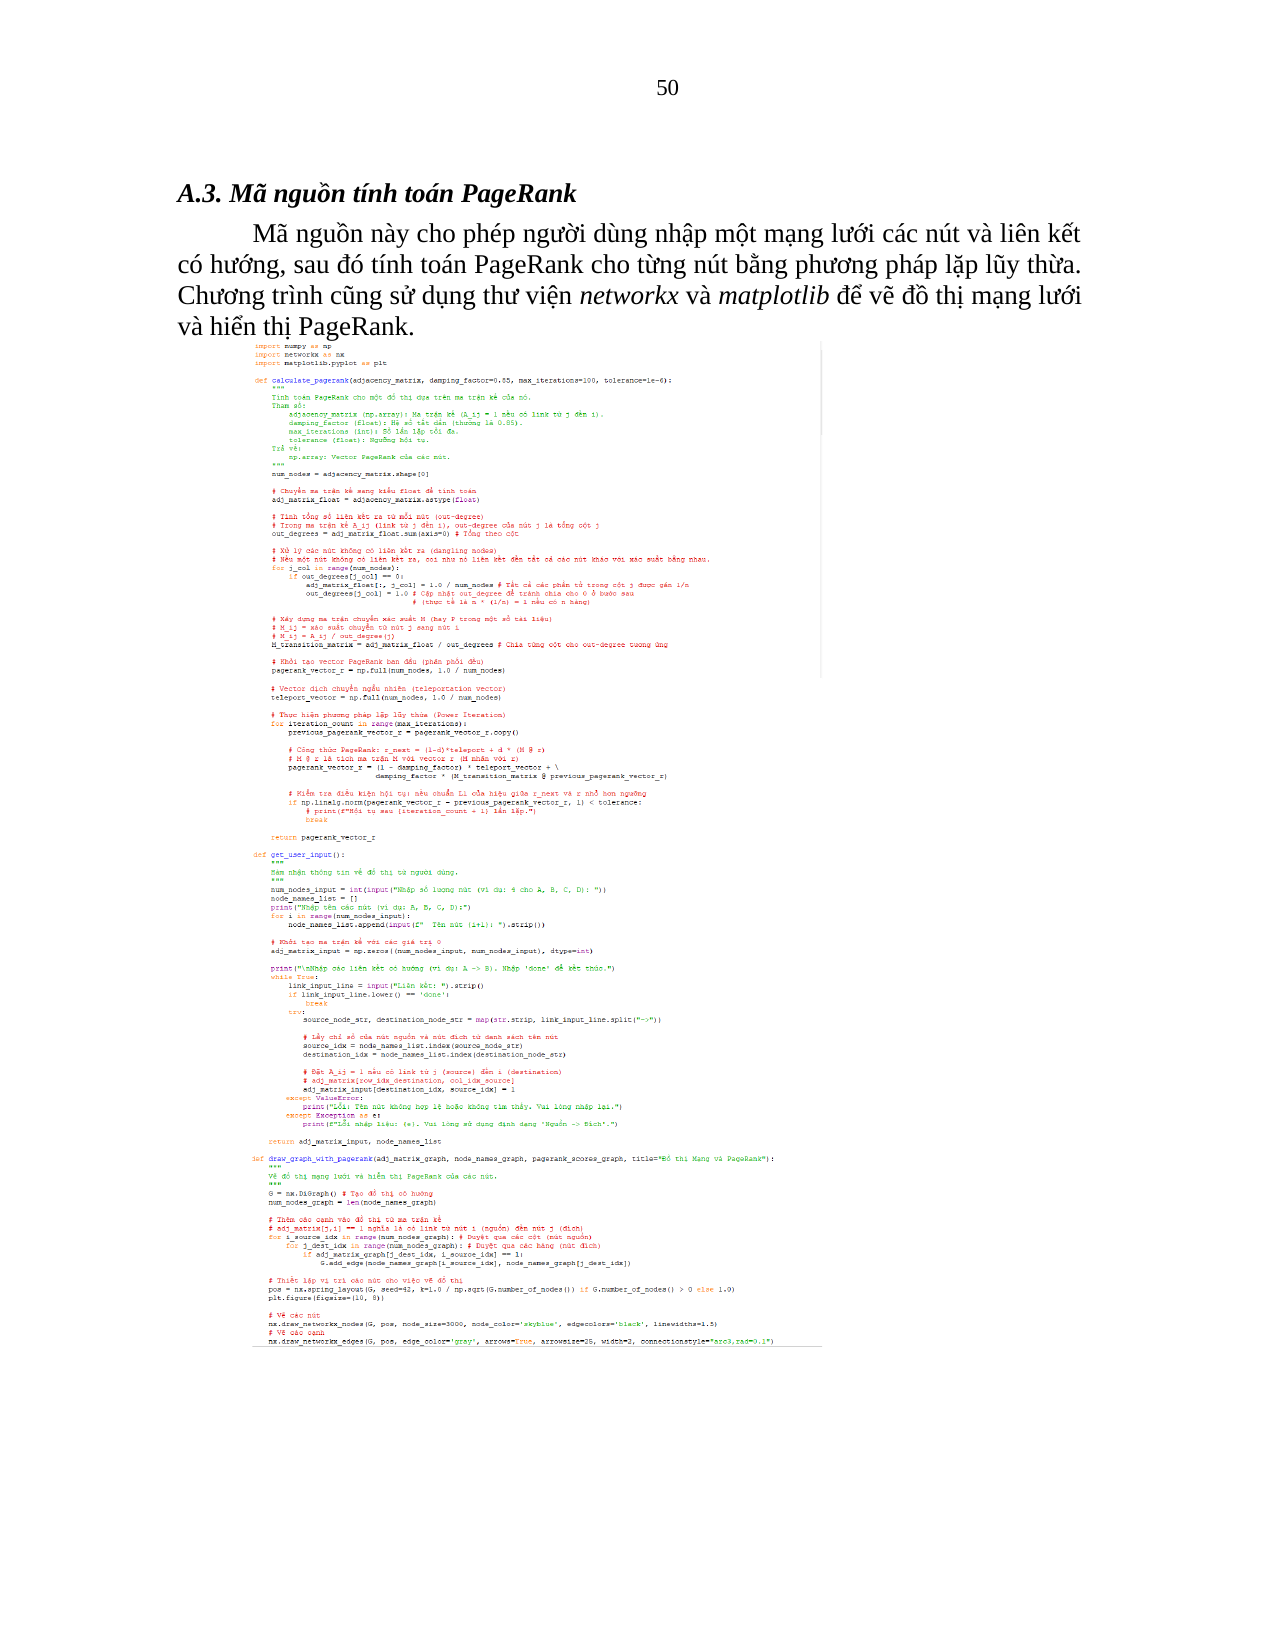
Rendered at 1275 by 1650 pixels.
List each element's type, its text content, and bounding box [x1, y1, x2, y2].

picture [252, 341, 823, 1347]
text Mã nguồn này cho phép người dùng nhập một mạng lưới các nút và liên kết có hướng, sau đó tính toán PageRank cho từng nút bằng phương pháp lặp lũy thừa. Chương trình cũng sử dụng thư viện networkx và matplotlib để vẽ đồ thị mạng lưới và hiển thị PageRank. [177, 217, 1082, 341]
subtitle A.3. Mã nguồn tính toán PageRank [177, 177, 1082, 208]
